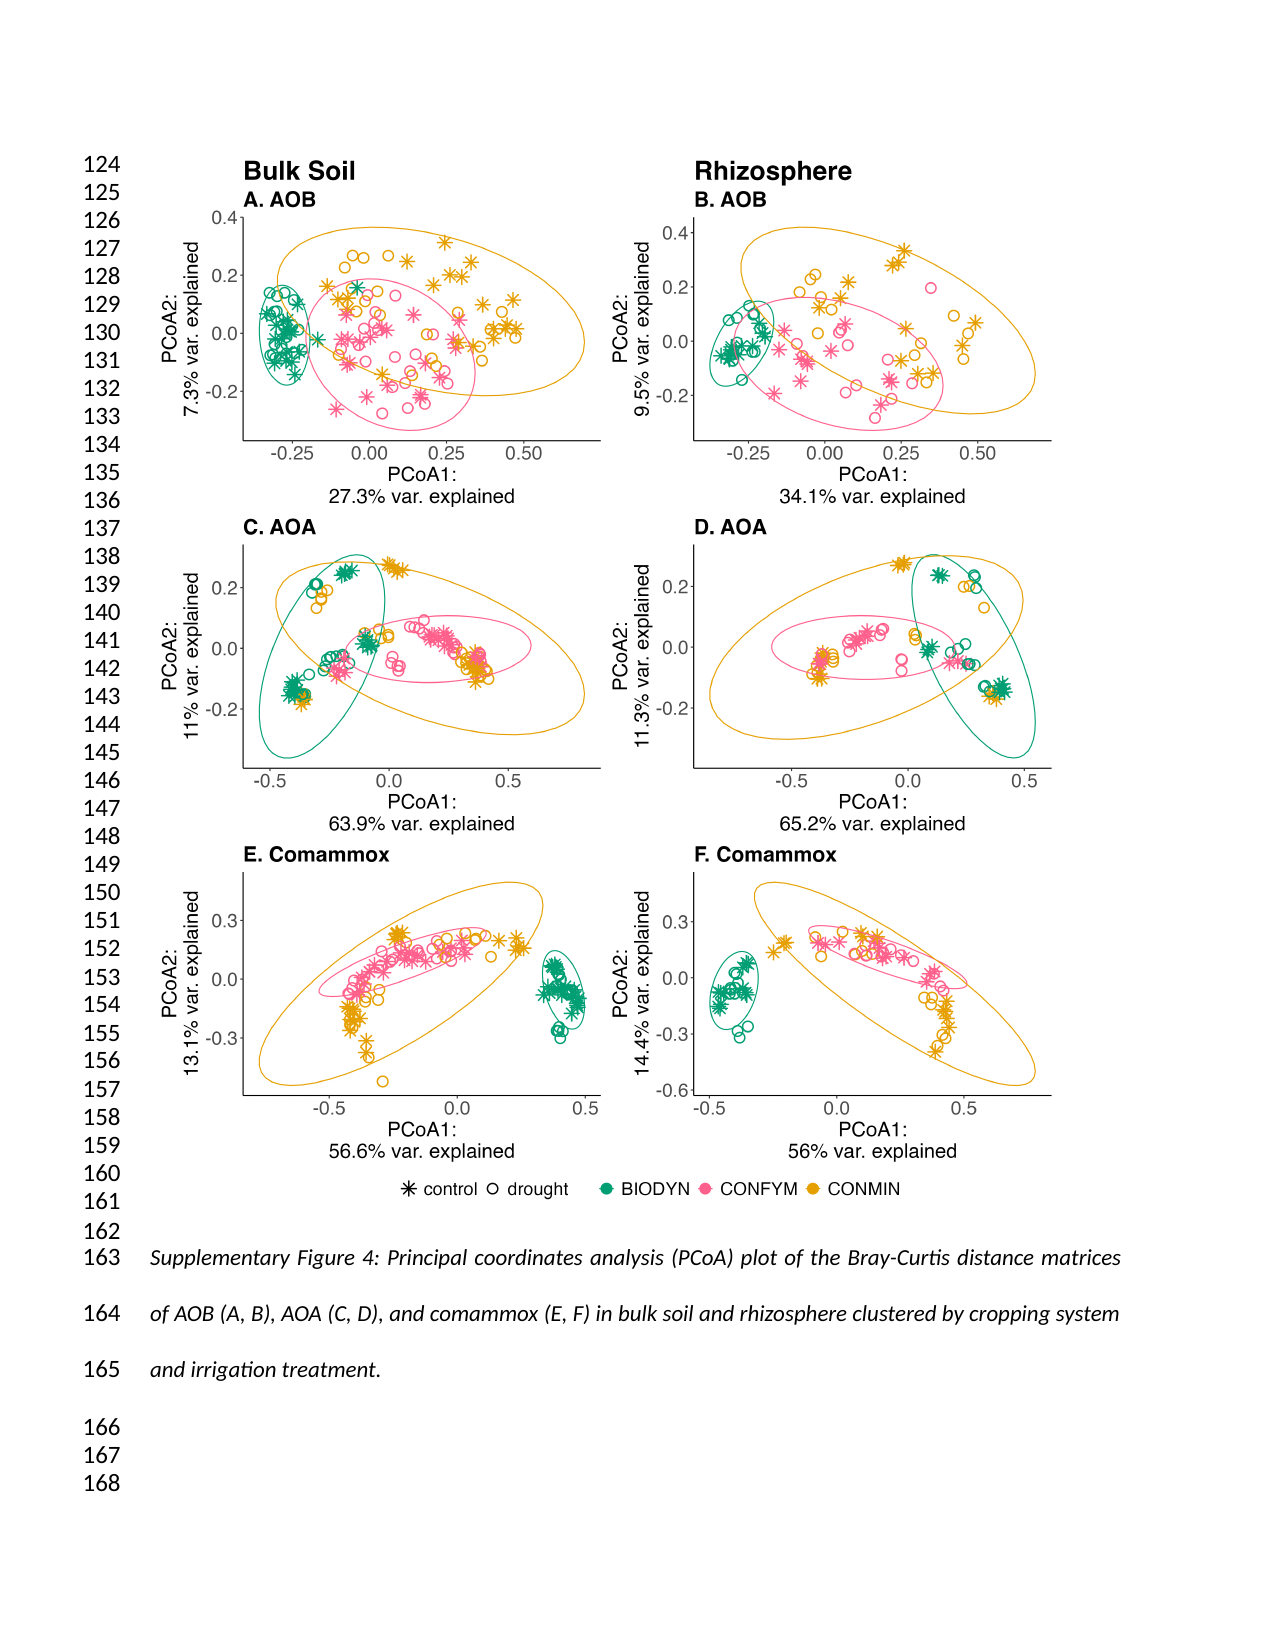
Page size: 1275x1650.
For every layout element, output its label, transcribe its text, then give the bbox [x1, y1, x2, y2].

text Supplementary Figure 4: Principal coordinates analysis (PCoA) plot of the Bray-Curtis distance matrices of AOB (A, B), AOA (C, D), and comammox (E, F) in bulk soil and rhizosphere clustered by cropping system and irrigation treatment. [150, 1243, 1125, 1383]
picture [150, 150, 1063, 1215]
